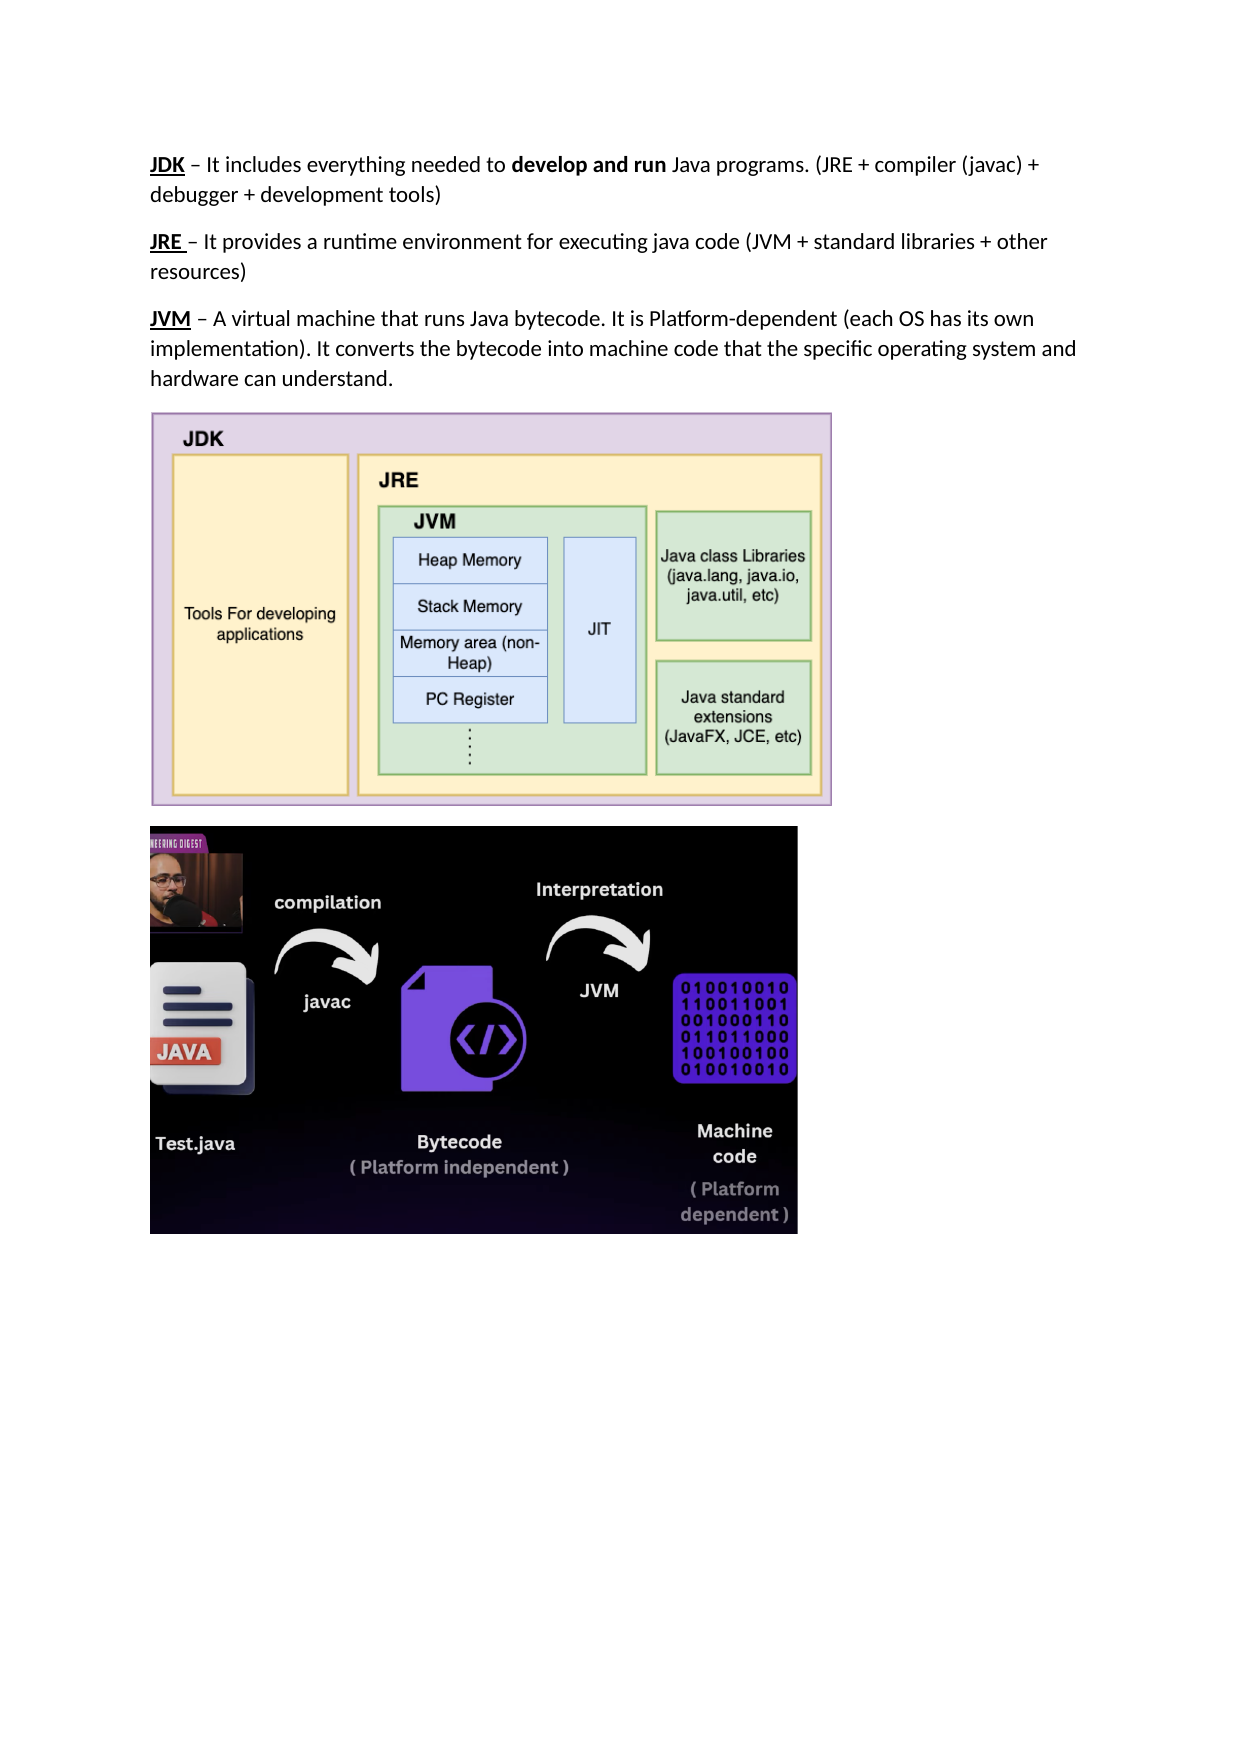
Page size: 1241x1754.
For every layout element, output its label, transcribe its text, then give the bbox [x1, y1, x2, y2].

text JRE – It provides a runtime environment for executing java code (JVM + standard libraries + other resources) [150, 227, 1090, 285]
text JDK – It includes everything needed to develop and run Java programs. (JRE + compiler (javac) + debugger + development tools) [150, 150, 1090, 208]
picture [150, 826, 798, 1234]
picture [150, 411, 834, 808]
text JVM – A virtual machine that runs Java bytecode. It is Platform-dependent (each OS has its own implementation). It converts the bytecode into machine code that the specific operating system and hardware can understand. [150, 304, 1090, 393]
